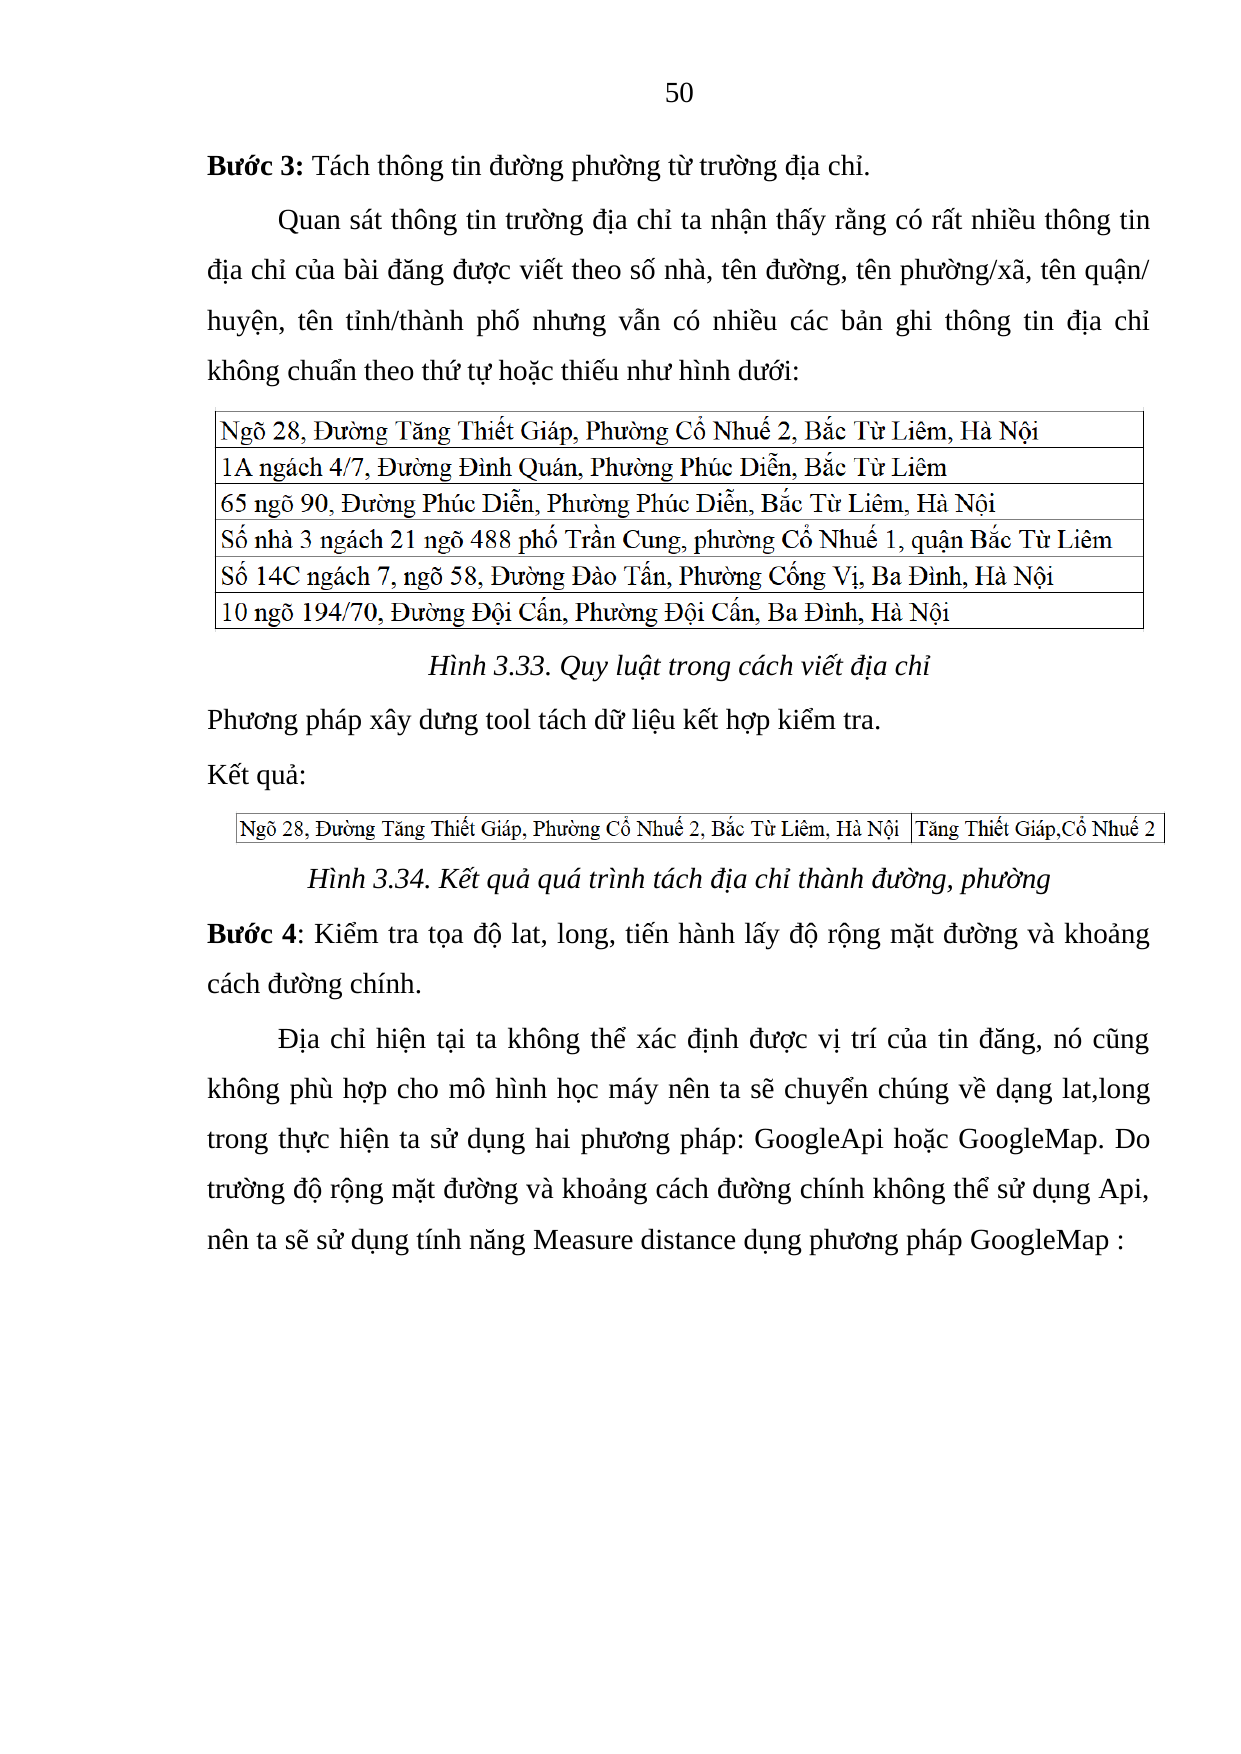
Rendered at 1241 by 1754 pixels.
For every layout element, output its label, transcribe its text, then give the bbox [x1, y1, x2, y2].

picture [234, 811, 1165, 845]
text Kết quả: [207, 757, 1152, 790]
text Quan sát thông tin trường địa chỉ ta nhận thấy rằng có rất nhiều thông tin địa chỉ của bài đăng được viết theo số nhà, tên đường, tên phường/xã, tên quận/ huyện, tên tỉnh/thành phố nhưng vẫn có nhiều các bản ghi thông tin địa chỉ không chuẩn theo thứ tự hoặc thiếu như hình dưới: [207, 202, 1152, 387]
text Bước 3: Tách thông tin đường phường từ trường địa chỉ. [207, 148, 1152, 181]
text Bước 4: Kiểm tra tọa độ lat, long, tiến hành lấy độ rộng mặt đường và khoảng cách đường chính. [207, 916, 1152, 1000]
text Địa chỉ hiện tại ta không thể xác định được vị trí của tin đăng, nó cũng không phù hợp cho mô hình học máy nên ta sẽ chuyển chúng về dạng lat,long trong thực hiện ta sử dụng hai phương pháp: GoogleApi hoặc GoogleMap. Do trường độ rộng mặt đường và khoảng cách đường chính không thể sử dụng Api, nên ta sẽ sử dụng tính năng Measure distance dụng phương pháp GoogleMap : [207, 1021, 1152, 1256]
text Hình .. Quy luật trong cách viết địa chỉ [207, 648, 1152, 681]
picture [214, 407, 1145, 632]
text Hình .. Kết quả quá trình tách địa chỉ thành đường, phường [207, 862, 1152, 895]
text Phương pháp xây dưng tool tách dữ liệu kết hợp kiểm tra. [207, 702, 1152, 736]
